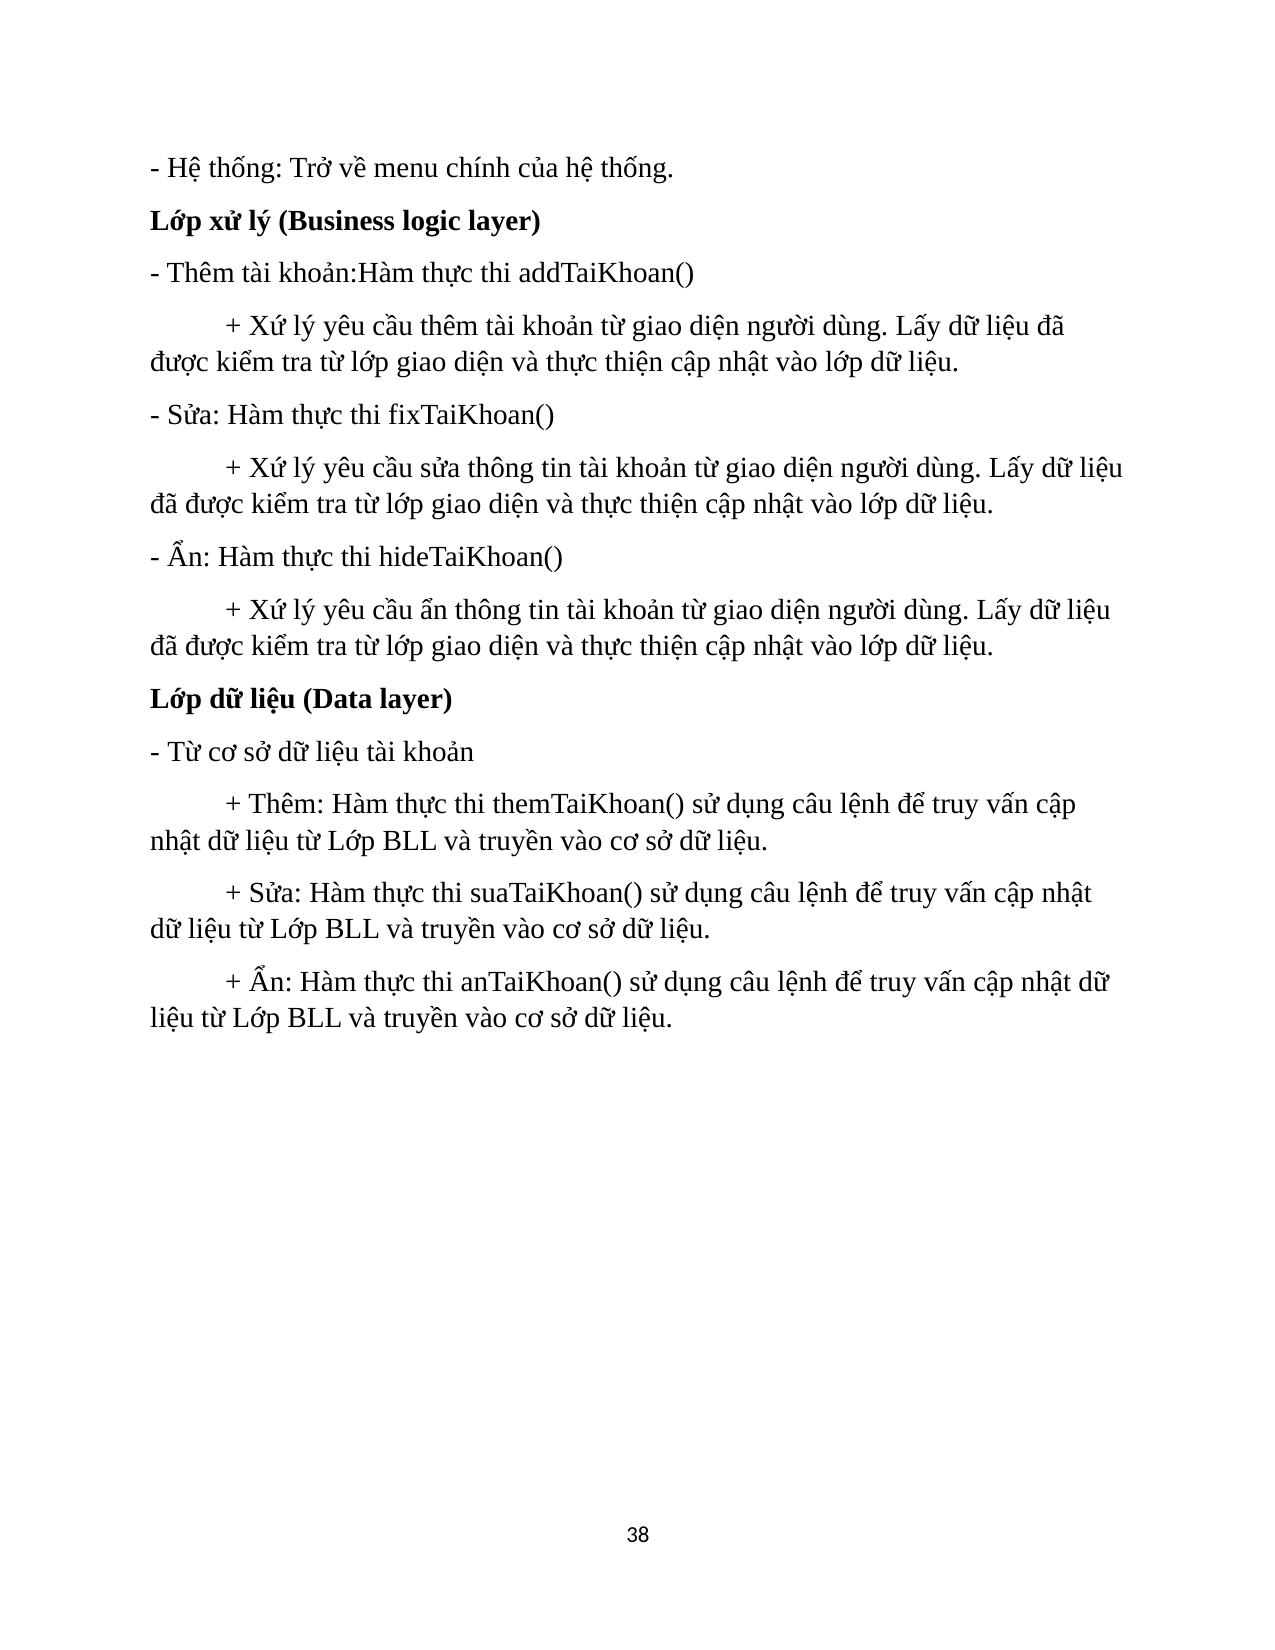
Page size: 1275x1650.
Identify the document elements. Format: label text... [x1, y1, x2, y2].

text - Ẩn: Hàm thực thi hideTaiKhoan() [150, 539, 1125, 573]
text - Hệ thống: Trở về menu chính của hệ thống. [150, 150, 1125, 183]
text - Từ cơ sở dữ liệu tài khoản [150, 734, 1125, 767]
text Lớp xử lý (Business logic layer) [150, 203, 1125, 236]
text + Xứ lý yêu cầu sửa thông tin tài khoản từ giao diện người dùng. Lấy dữ liệu đã được kiểm tra từ lớp giao diện và thực thiện cập nhật vào lớp dữ liệu. [150, 450, 1125, 520]
text - Sửa: Hàm thực thi fixTaiKhoan() [150, 397, 1125, 431]
text + Xứ lý yêu cầu thêm tài khoản từ giao diện người dùng. Lấy dữ liệu đã được kiểm tra từ lớp giao diện và thực thiện cập nhật vào lớp dữ liệu. [150, 308, 1125, 378]
text + Ẩn: Hàm thực thi anTaiKhoan() sử dụng câu lệnh để truy vấn cập nhật dữ liệu từ Lớp BLL và truyền vào cơ sở dữ liệu. [150, 964, 1125, 1034]
text + Xứ lý yêu cầu ẩn thông tin tài khoản từ giao diện người dùng. Lấy dữ liệu đã được kiểm tra từ lớp giao diện và thực thiện cập nhật vào lớp dữ liệu. [150, 592, 1125, 662]
text Lớp dữ liệu (Data layer) [150, 681, 1125, 714]
text + Thêm: Hàm thực thi themTaiKhoan() sử dụng câu lệnh để truy vấn cập nhật dữ liệu từ Lớp BLL và truyền vào cơ sở dữ liệu. [150, 787, 1125, 856]
text + Sửa: Hàm thực thi suaTaiKhoan() sử dụng câu lệnh để truy vấn cập nhật dữ liệu từ Lớp BLL và truyền vào cơ sở dữ liệu. [150, 876, 1125, 945]
text - Thêm tài khoản:Hàm thực thi addTaiKhoan() [150, 256, 1125, 289]
